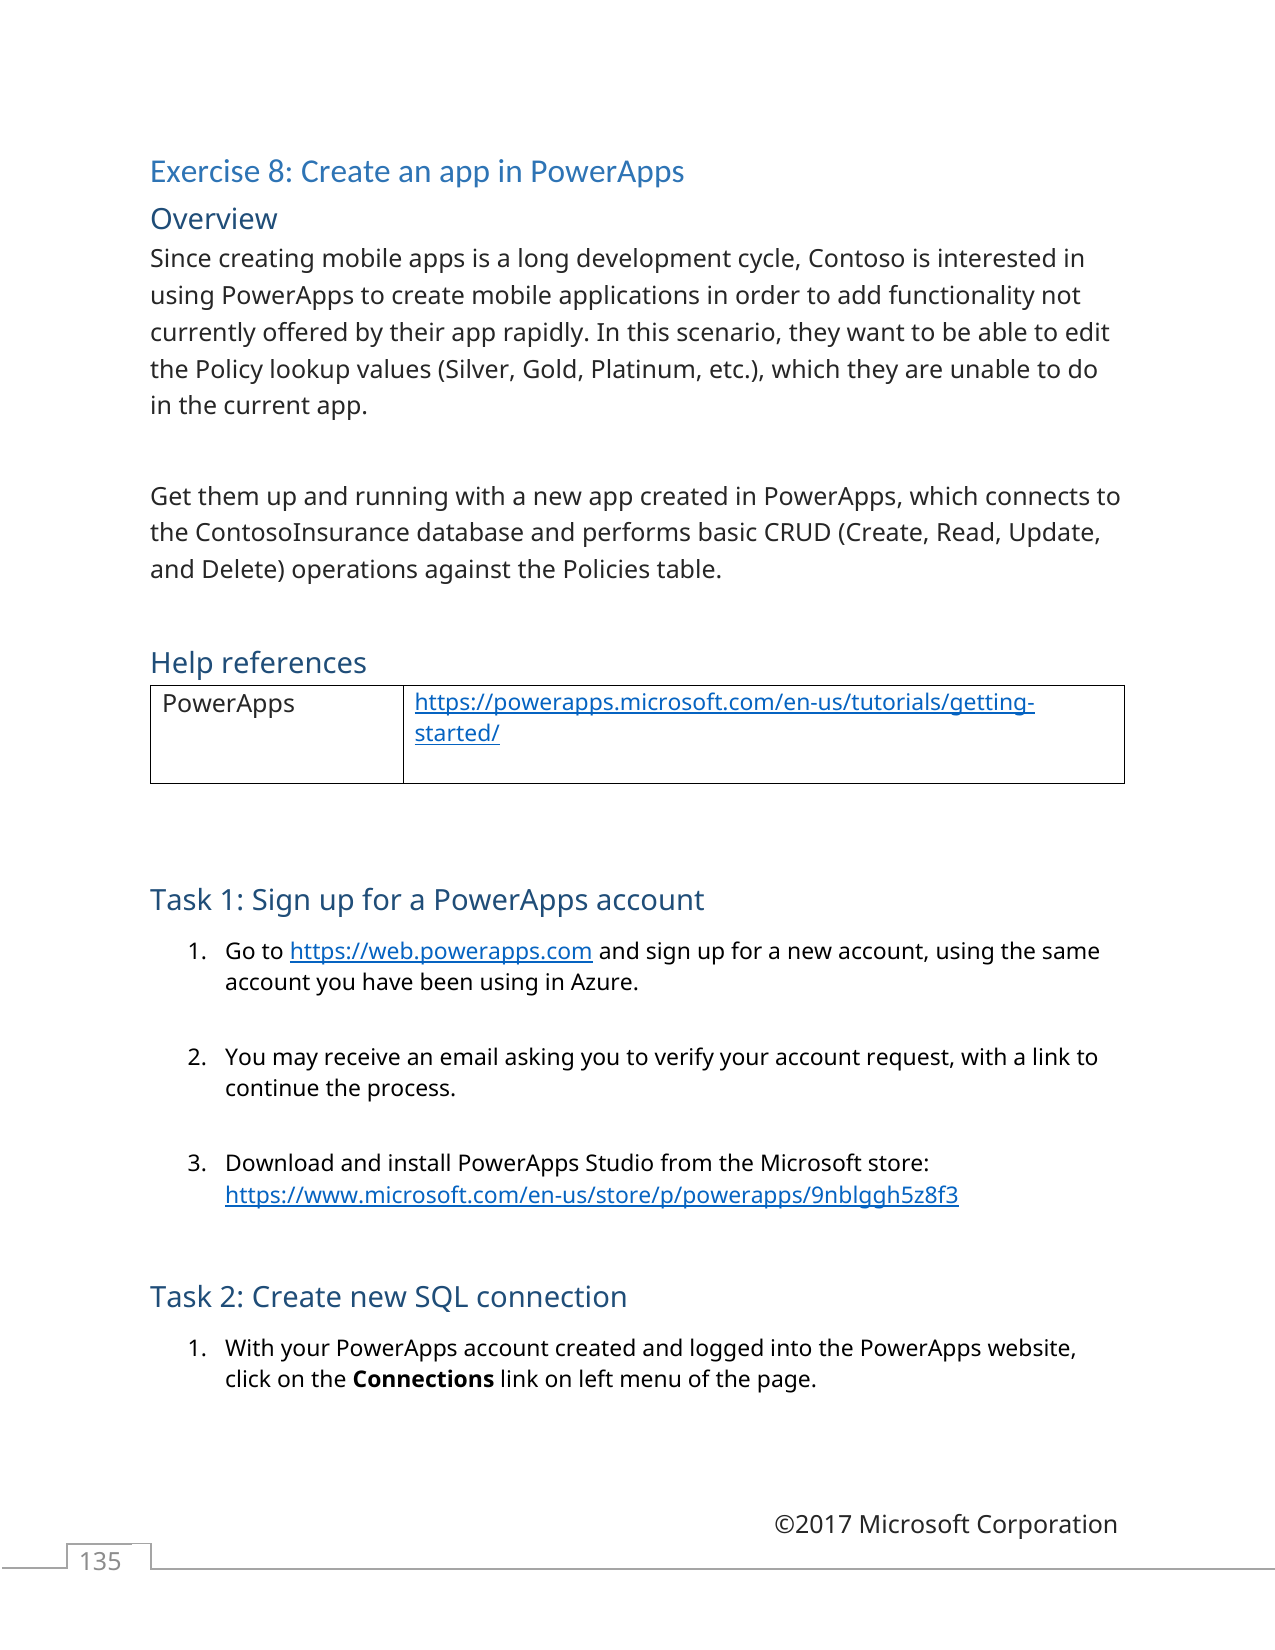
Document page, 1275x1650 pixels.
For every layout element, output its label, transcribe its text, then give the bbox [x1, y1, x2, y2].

subtitle Help references [150, 642, 1125, 682]
list You may receive an email asking you to verify your account request, with a link to continue the process. [187, 1041, 1125, 1135]
list Download and install PowerApps Studio from the Microsoft store: https://www.microsoft.com/en-us/store/p/powerapps/9nblggh5z8f3 [187, 1147, 1125, 1272]
subtitle Task 1: Sign up for a PowerApps account [150, 879, 1125, 919]
text Get them up and running with a new app created in PowerApps, which connects to the ContosoInsurance database and performs basic CRUD (Create, Read, Update, and Delete) operations against the Policies table. [150, 478, 1125, 623]
list With your PowerApps account created and logged into the PowerApps website, click on the Connections link on left menu of the page. [187, 1332, 1125, 1426]
subtitle Overview [150, 198, 1125, 238]
subtitle Exercise 8: Create an app in PowerApps [150, 150, 1125, 191]
subtitle Task 2: Create new SQL connection [150, 1276, 1125, 1316]
table_header PowerApps [151, 686, 403, 782]
text Since creating mobile apps is a long development cycle, Contoso is interested in using PowerApps to create mobile applications in order to add functionality not currently offered by their app rapidly. In this scenario, they want to be able to edit the Policy lookup values (Silver, Gold, Platinum, etc.), which they are unable to do in the current app. [150, 241, 1125, 459]
list Go to https://web.powerapps.com and sign up for a new account, using the same account you have been using in Azure. [187, 935, 1125, 1028]
table_header https://powerapps.microsoft.com/en-us/tutorials/getting-started/ [404, 686, 1124, 782]
